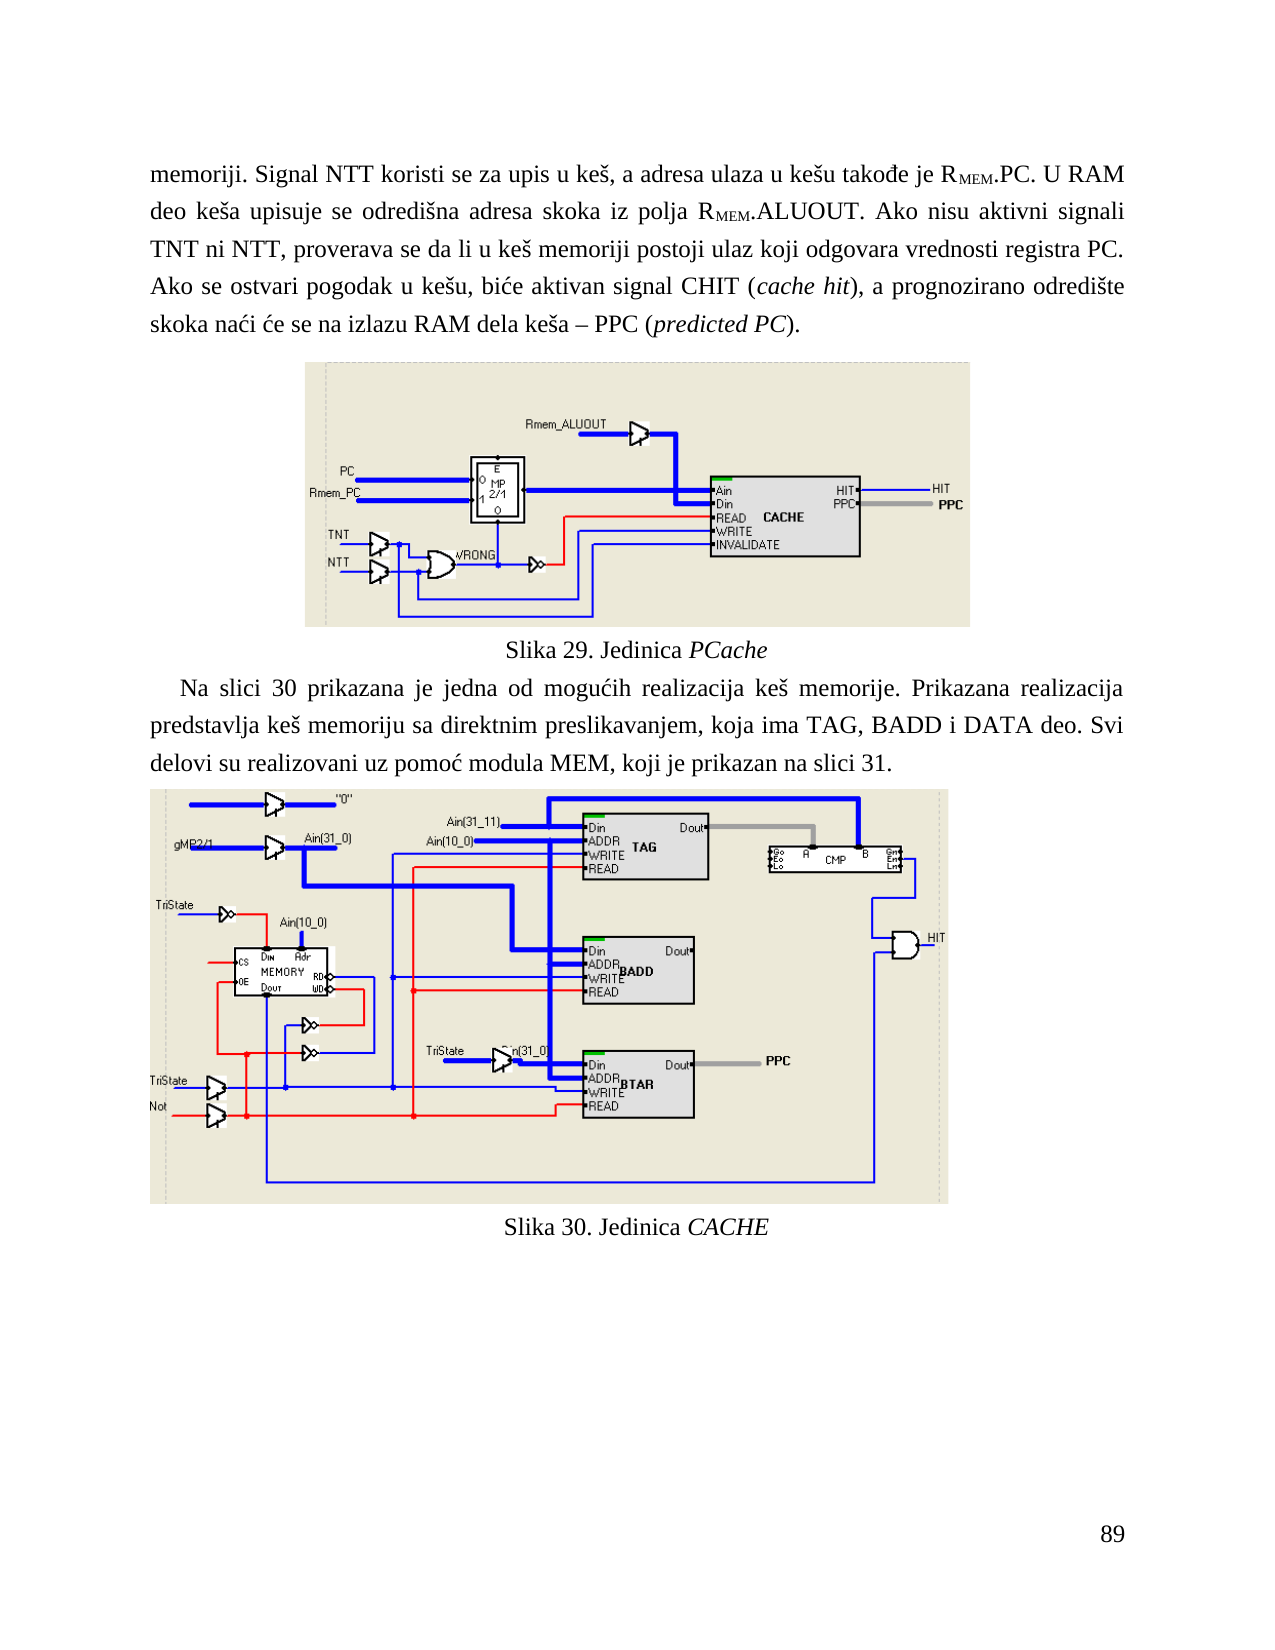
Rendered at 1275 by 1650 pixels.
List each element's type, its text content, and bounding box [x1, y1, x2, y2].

text Slika 29. Jedinica PCache [150, 627, 1125, 664]
picture [304, 362, 971, 627]
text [150, 150, 1125, 337]
text Slika 30. Jedinica CACHE [150, 1203, 1125, 1241]
text Na slici 30 prikazana je jedna od mogućih realizacija keš memorije. Prikazana realizacija predstavlja keš memoriju sa direktnim preslikavanjem, koja ima TAG, BADD i DATA deo. Svi delovi su realizovani uz pomoć modula MEM, koji je prikazan na slici 31. [150, 664, 1125, 777]
picture [150, 789, 949, 1204]
